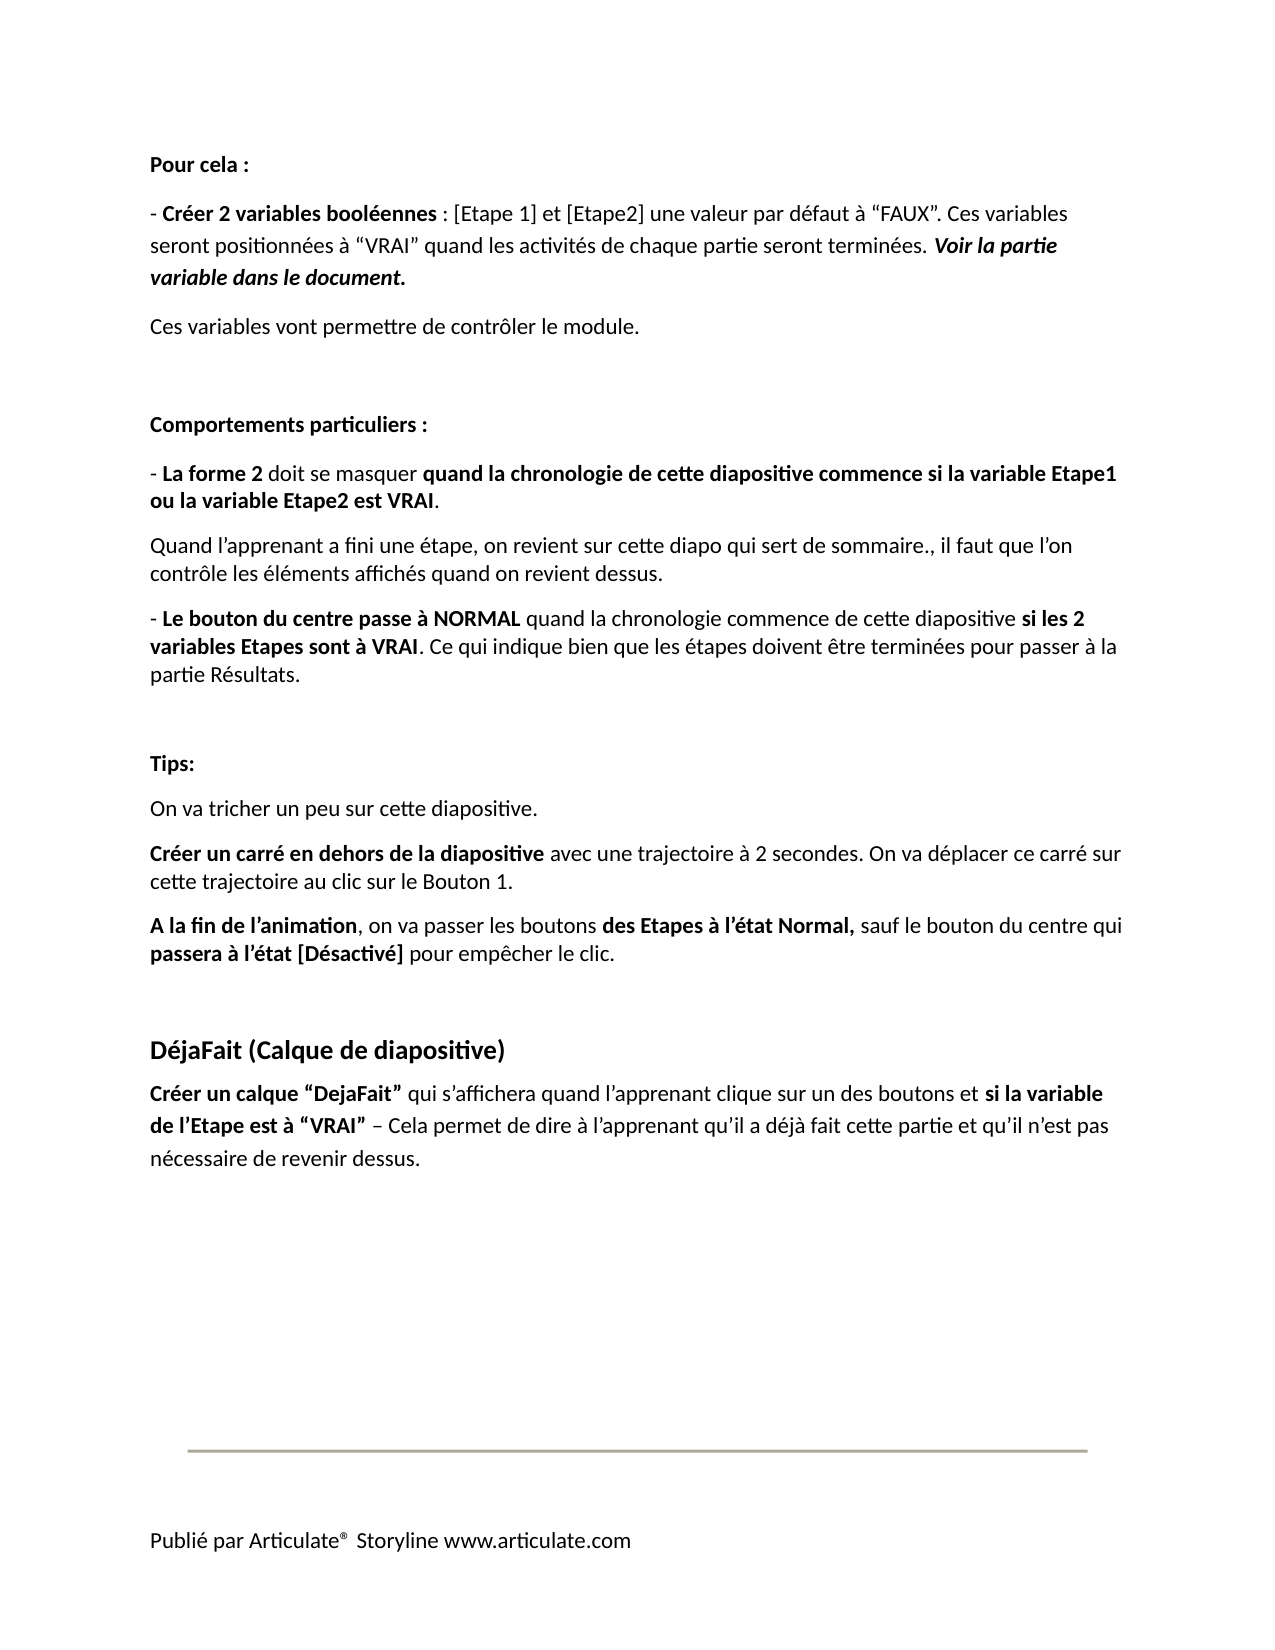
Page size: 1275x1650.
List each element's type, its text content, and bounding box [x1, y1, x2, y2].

text Comportements particuliers : [150, 410, 1125, 438]
text On va tricher un peu sur cette diapositive. [150, 794, 1125, 822]
text Ces variables vont permettre de contrôler le module. [150, 312, 1125, 340]
text Tips: [150, 749, 1125, 777]
text A la fin de l’animation, on va passer les boutons des Etapes à l’état Normal, sauf le bouton du centre qui passera à l’état [Désactivé] pour empêcher le clic. [150, 912, 1125, 968]
text - Le bouton du centre passe à NORMAL quand la chronologie commence de cette diapositive si les 2 variables Etapes sont à VRAI. Ce qui indique bien que les étapes doivent être terminées pour passer à la partie Résultats. [150, 604, 1125, 688]
text Créer un calque “DejaFait” qui s’affichera quand l’apprenant clique sur un des boutons et si la variable de l’Etape est à “VRAI” – Cela permet de dire à l’apprenant qu’il a déjà fait cette partie et qu’il n’est pas nécessaire de revenir dessus. [150, 1079, 1125, 1172]
subtitle DéjaFait (Calque de diapositive) [150, 1033, 1125, 1066]
text Créer un carré en dehors de la diapositive avec une trajectoire à 2 secondes. On va déplacer ce carré sur cette trajectoire au clic sur le Bouton 1. [150, 839, 1125, 895]
text Quand l’apprenant a fini une étape, on revient sur cette diapo qui sert de sommaire., il faut que l’on contrôle les éléments affichés quand on revient dessus. [150, 531, 1125, 587]
text Pour cela : [150, 150, 1125, 178]
text - La forme 2 doit se masquer quand la chronologie de cette diapositive commence si la variable Etape1 ou la variable Etape2 est VRAI. [150, 459, 1125, 515]
text - Créer 2 variables booléennes : [Etape 1] et [Etape2] une valeur par défaut à “FAUX”. Ces variables seront positionnées à “VRAI” quand les activités de chaque partie seront terminées. Voir la partie variable dans le document. [150, 199, 1125, 291]
